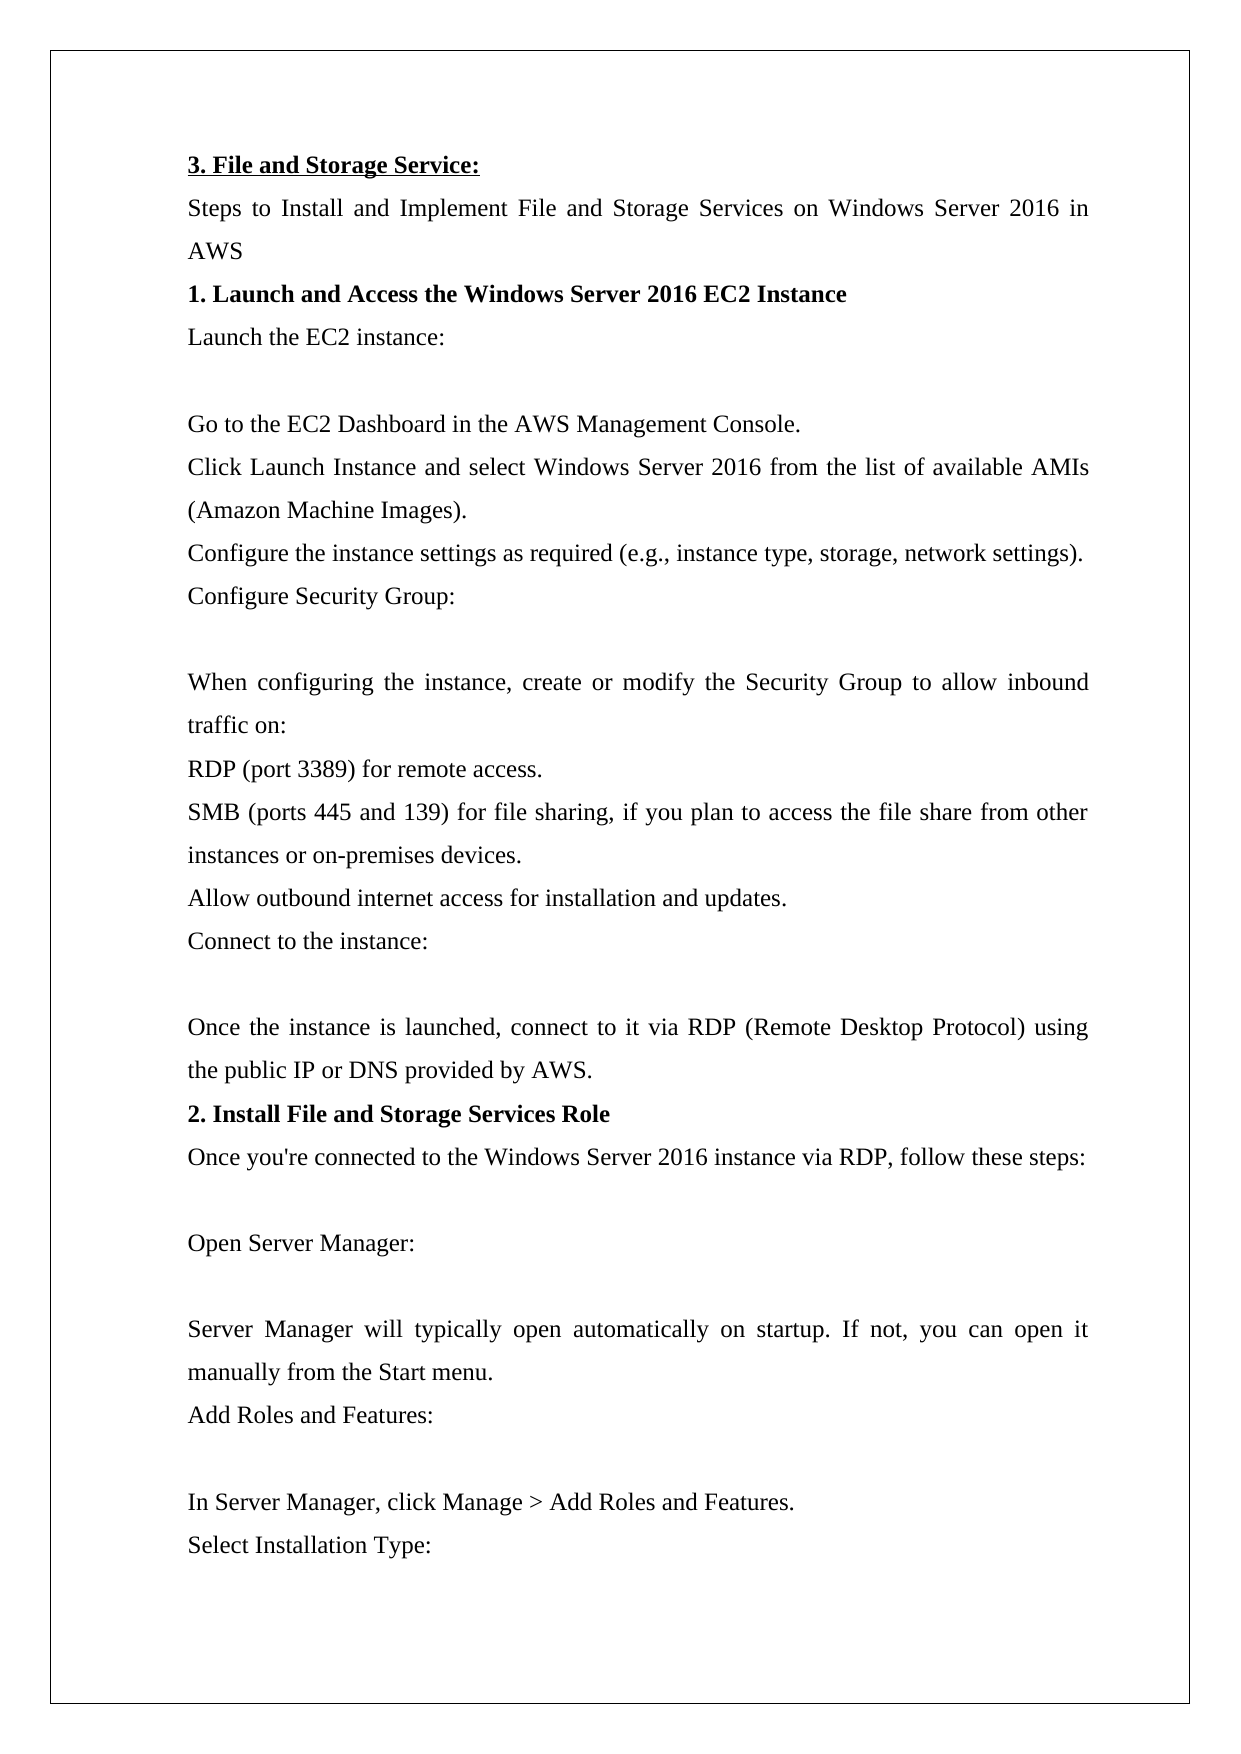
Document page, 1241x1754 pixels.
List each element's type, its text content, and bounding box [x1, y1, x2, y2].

text Once you're connected to the Windows Server 2016 instance via RDP, follow these steps: [187, 1142, 1090, 1171]
text Go to the EC2 Dashboard in the AWS Management Console. [187, 409, 1090, 437]
text Select Installation Type: [187, 1530, 1090, 1559]
text Steps to Install and Implement File and Storage Services on Windows Server 2016 in AWS [187, 193, 1090, 265]
text Click Launch Instance and select Windows Server 2016 from the list of available AMIs (Amazon Machine Images). [187, 452, 1090, 524]
text Open Server Manager: [187, 1228, 1090, 1257]
text 3. File and Storage Service: [187, 150, 1090, 179]
text Server Manager will typically open automatically on startup. If not, you can open it manually from the Start menu. [187, 1314, 1090, 1386]
text Configure the instance settings as required (e.g., instance type, storage, network settings). [187, 538, 1090, 567]
text RDP (port 3389) for remote access. [187, 754, 1090, 782]
text Once the instance is launched, connect to it via RDP (Remote Desktop Protocol) using the public IP or DNS provided by AWS. [187, 1012, 1090, 1084]
text SMB (ports 445 and 139) for file sharing, if you plan to access the file share from other instances or on-premises devices. [187, 797, 1090, 869]
text 2. Install File and Storage Services Role [187, 1099, 1090, 1127]
text Add Roles and Features: [187, 1401, 1090, 1429]
text 1. Launch and Access the Windows Server 2016 EC2 Instance [187, 279, 1090, 308]
text Allow outbound internet access for installation and updates. [187, 883, 1090, 912]
text Configure Security Group: [187, 581, 1090, 610]
text Launch the EC2 instance: [187, 322, 1090, 351]
text In Server Manager, click Manage > Add Roles and Features. [187, 1487, 1090, 1516]
text Connect to the instance: [187, 926, 1090, 955]
text When configuring the instance, create or modify the Security Group to allow inbound traffic on: [187, 667, 1090, 739]
